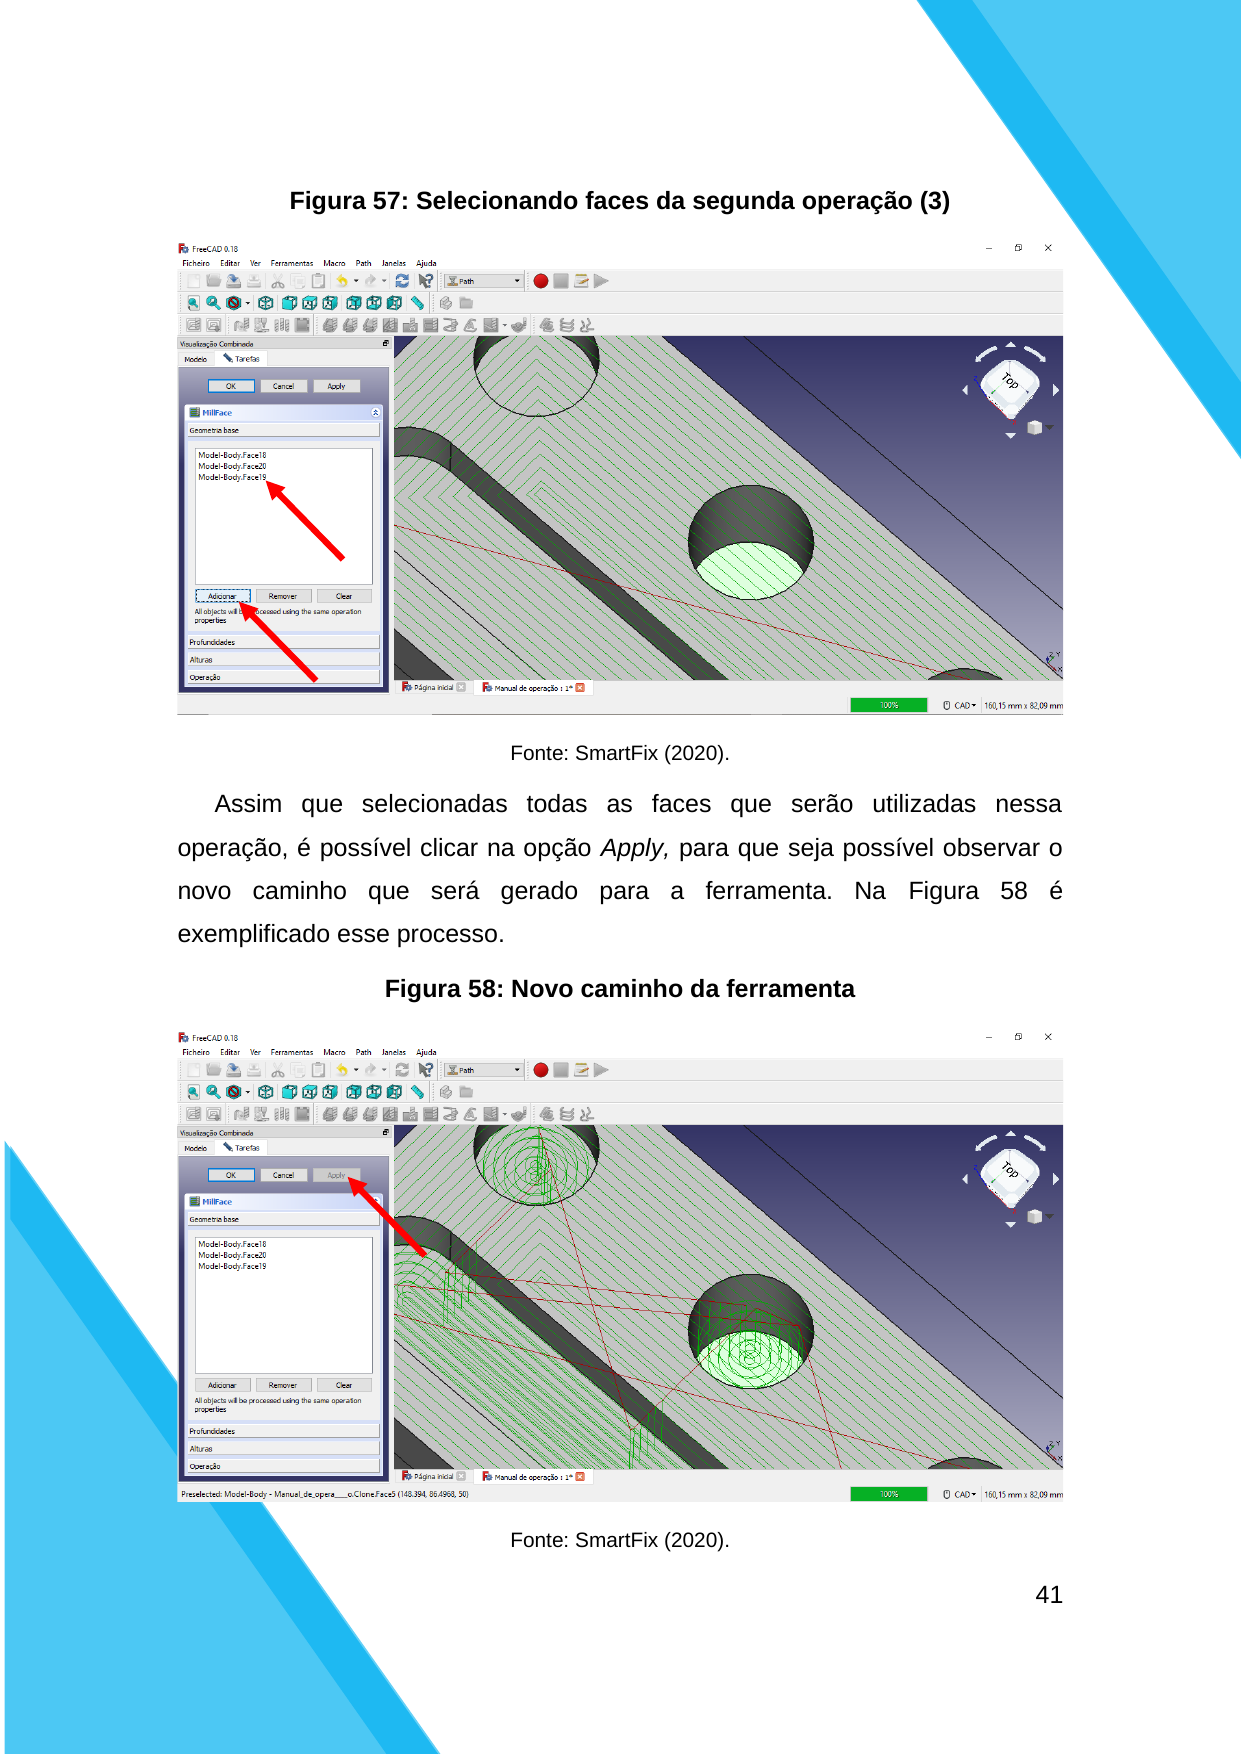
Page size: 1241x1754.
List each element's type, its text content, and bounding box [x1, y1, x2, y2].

picture [177, 1030, 1064, 1502]
text Assim que selecionadas todas as faces que serão utilizadas nessa operação, é possível clicar na opção Apply, para que seja possível observar o novo caminho que será gerado para a ferramenta. Na Figura 58 é exemplificado esse processo. [177, 789, 1063, 948]
text Fonte: SmartFix (2020). [177, 1528, 1063, 1552]
picture [177, 241, 1064, 715]
text Fonte: SmartFix (2020). [177, 741, 1063, 765]
